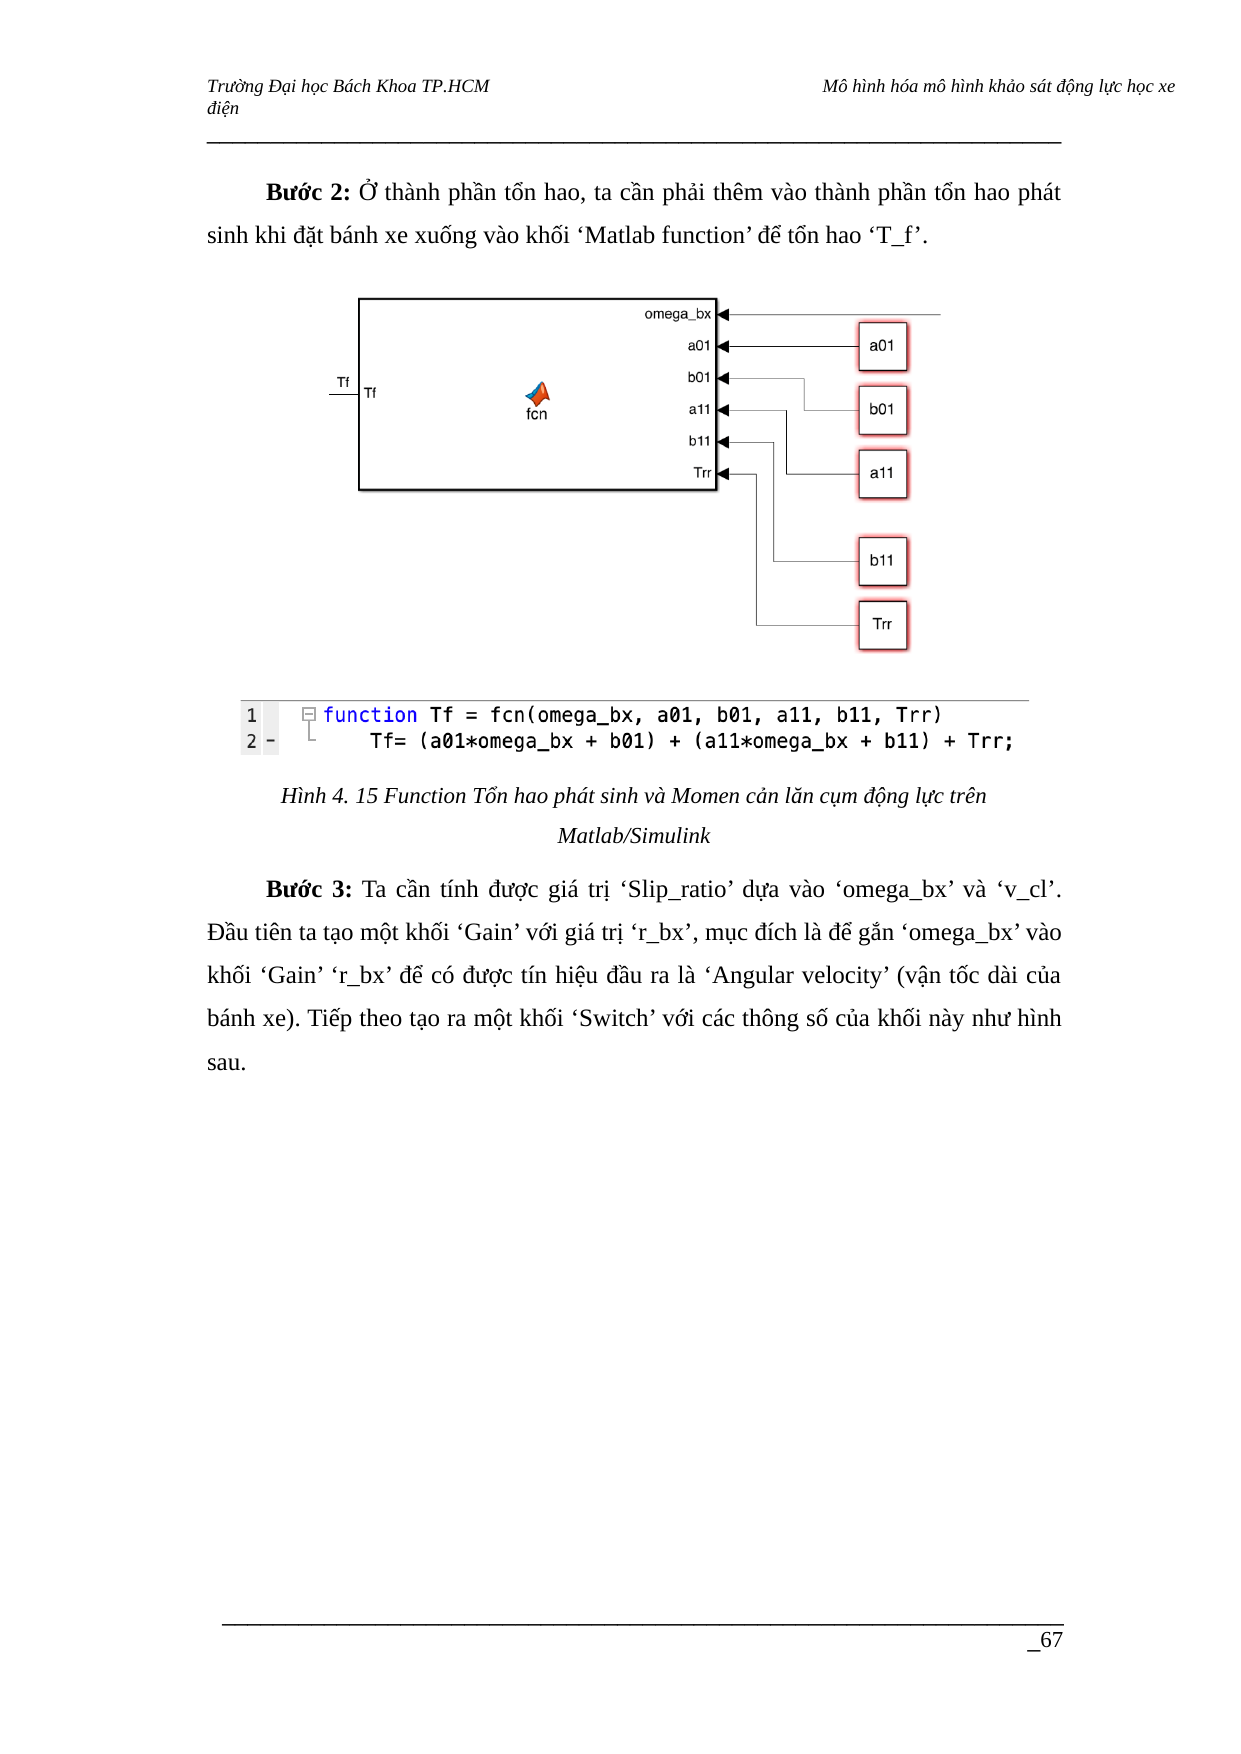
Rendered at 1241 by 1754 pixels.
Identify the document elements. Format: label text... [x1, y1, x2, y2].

picture [329, 276, 941, 673]
picture [240, 700, 1030, 755]
text Bước 2: Ở thành phần tổn hao, ta cần phải thêm vào thành phần tổn hao phát sinh khi đặt bánh xe xuống vào khối ‘Matlab function’ để tổn hao ‘T_f’. [207, 177, 1063, 249]
text Hình 4. 15 Function Tổn hao phát sinh và Momen cản lăn cụm động lực trên Matlab/Simulink [207, 783, 1063, 848]
text Bước 3: Ta cần tính được giá trị ‘Slip_ratio’ dựa vào ‘omega_bx’ và ‘v_cl’. Đầu tiên ta tạo một khối ‘Gain’ với giá trị ‘r_bx’, mục đích là để gắn ‘omega_bx’ vào khối ‘Gain’ ‘r_bx’ để có được tín hiệu đầu ra là ‘Angular velocity’ (vận tốc dài của bánh xe). Tiếp theo tạo ra một khối ‘Switch’ với các thông số của khối này như hình sau. [207, 874, 1063, 1075]
